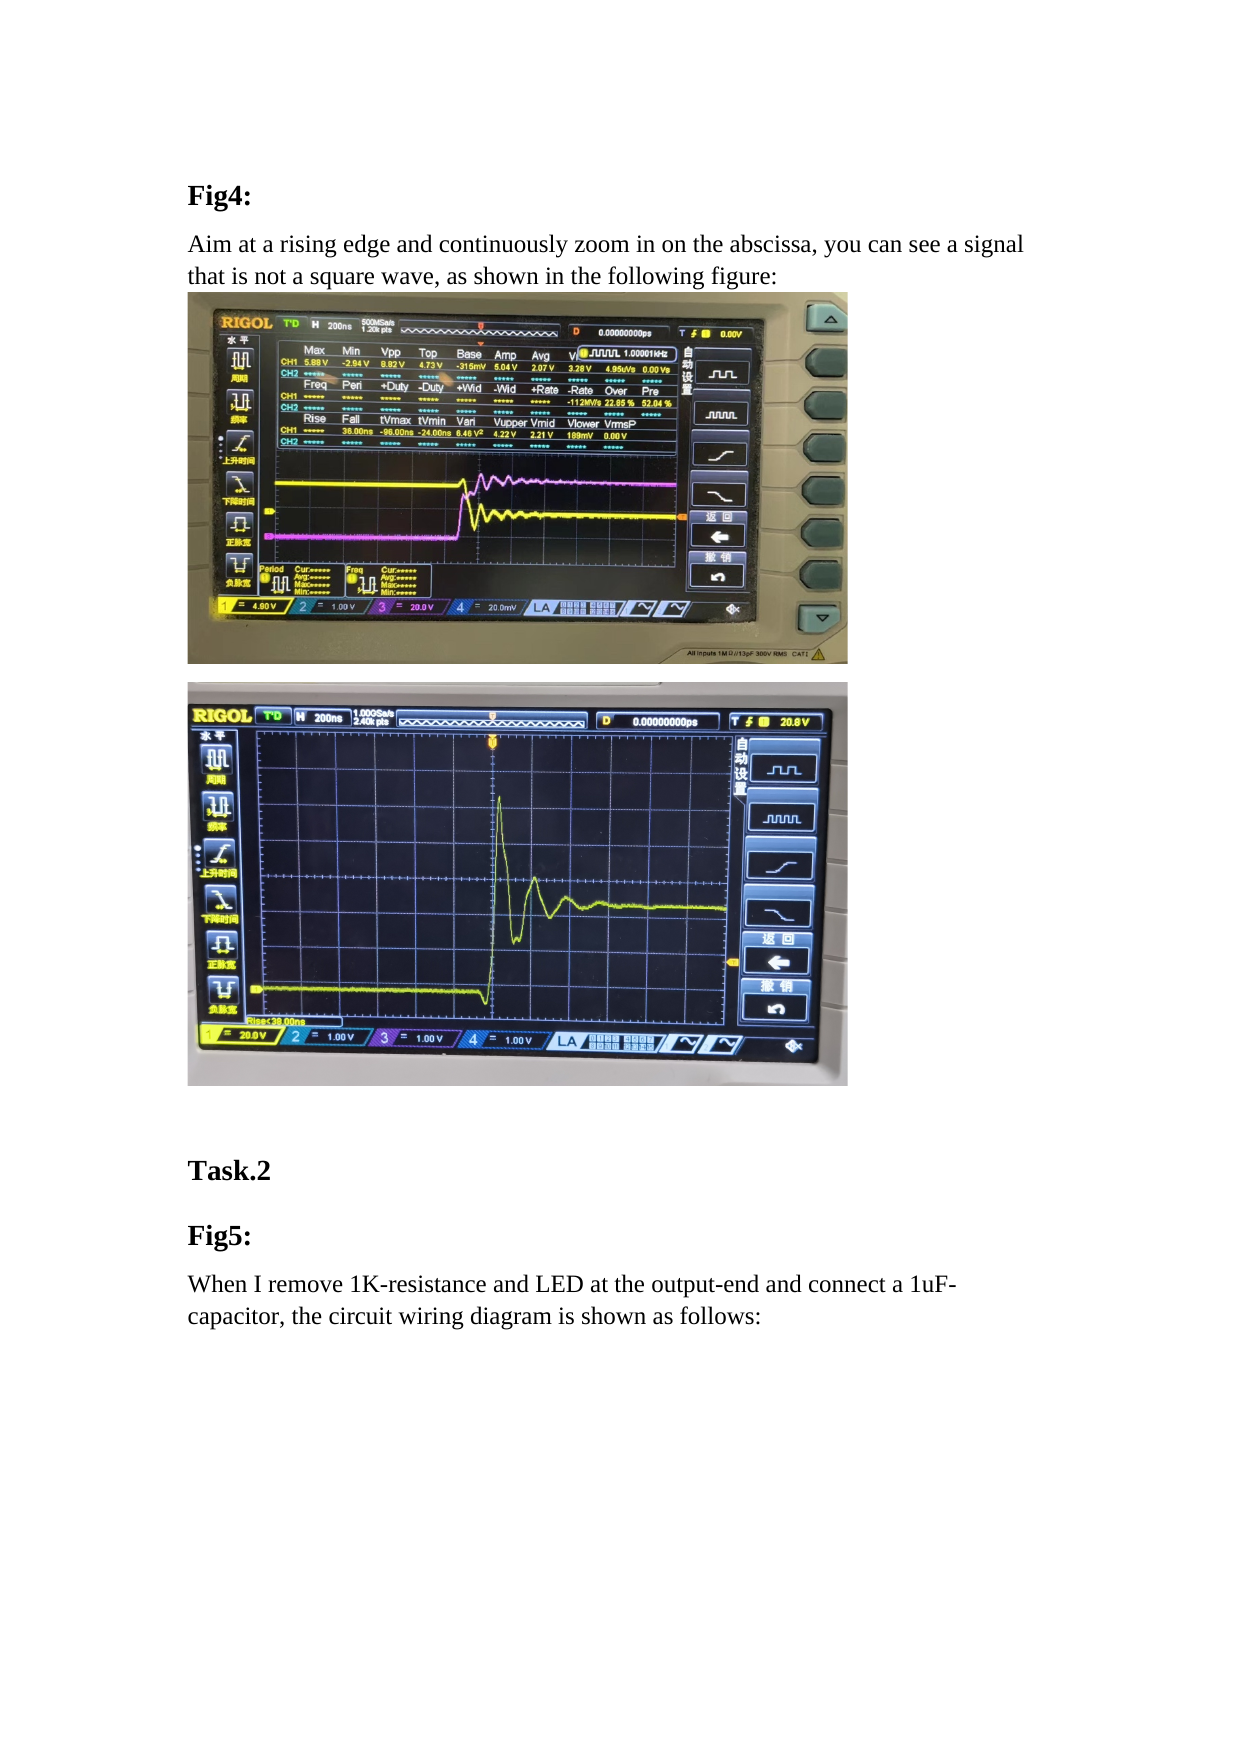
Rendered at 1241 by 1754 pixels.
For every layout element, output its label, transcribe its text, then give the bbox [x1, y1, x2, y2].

text Task.2 [187, 1137, 1053, 1202]
text Fig5: [187, 1202, 1053, 1267]
picture [187, 292, 848, 664]
picture [187, 682, 848, 1086]
text When I remove 1K-resistance and LED at the output-end and connect a 1uF-capacitor, the circuit wiring diagram is shown as follows: [187, 1267, 1053, 1332]
text Fig4: [187, 162, 1053, 227]
text Aim at a rising edge and continuously zoom in on the abscissa, you can see a signal that is not a square wave, as shown in the following figure: [187, 227, 1053, 292]
